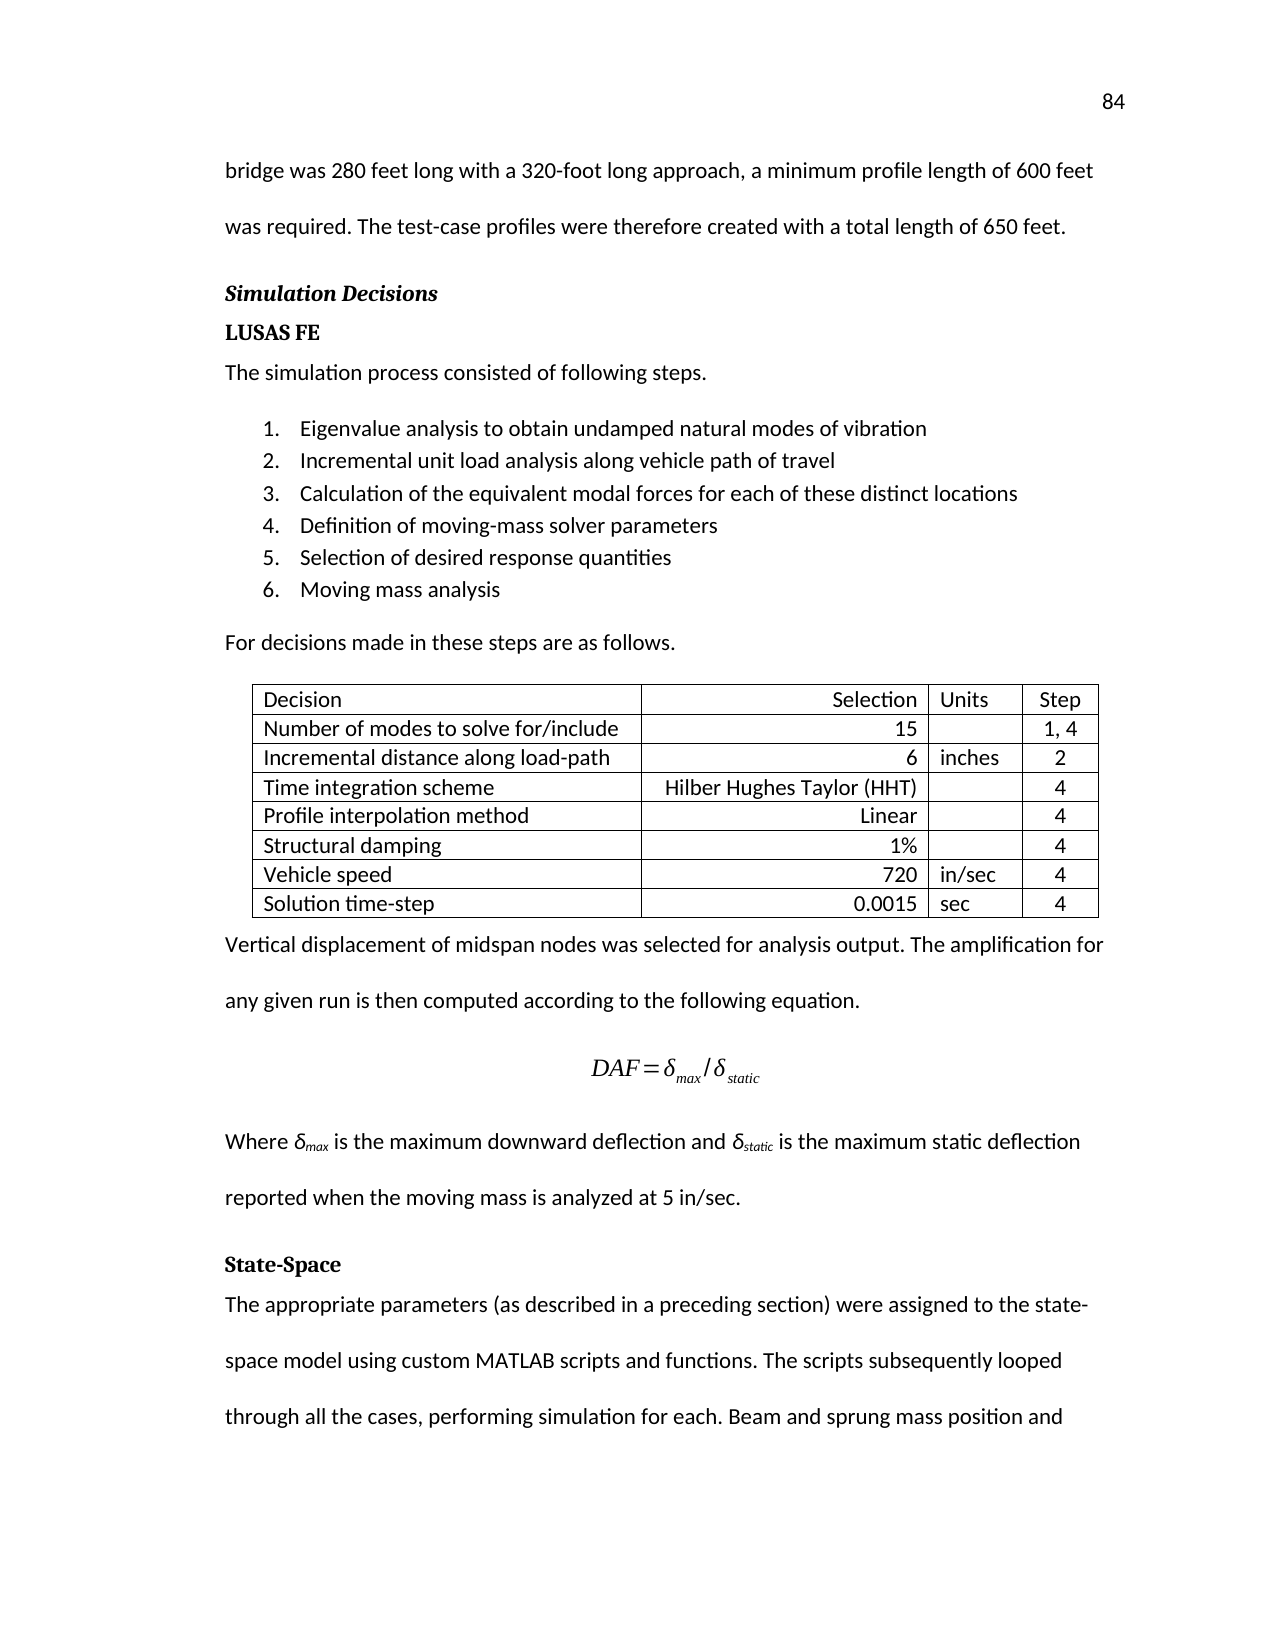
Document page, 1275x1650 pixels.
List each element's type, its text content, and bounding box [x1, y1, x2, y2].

table_cell [929, 773, 1022, 801]
table_header Units [929, 685, 1022, 713]
table_cell Number of modes to solve for/include [253, 715, 641, 742]
table_cell 1% [642, 831, 928, 859]
list Selection of desired response quantities [262, 543, 1125, 571]
table_cell Time integration scheme [253, 773, 641, 801]
table_cell Solution time-step [253, 889, 641, 917]
list Moving mass analysis [262, 575, 1125, 603]
table_header Selection [642, 685, 928, 713]
subtitle LUSAS FE [225, 319, 1125, 346]
subtitle State-Space [225, 1251, 1125, 1278]
table_cell Hilber Hughes Taylor (HHT) [642, 773, 928, 801]
table_header Decision [253, 685, 641, 713]
table_cell 4 [1023, 831, 1098, 859]
text The simulation process consisted of following steps. [225, 358, 1125, 386]
table_cell [929, 831, 1022, 859]
text For decisions made in these steps are as follows. [225, 628, 1125, 656]
table_cell inches [929, 744, 1022, 772]
table_cell 720 [642, 860, 928, 888]
list Incremental unit load analysis along vehicle path of travel [262, 447, 1125, 474]
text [225, 156, 1125, 240]
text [225, 1290, 1125, 1430]
table_cell [929, 715, 1022, 742]
table_cell 6 [642, 744, 928, 772]
table_cell 4 [1023, 802, 1098, 830]
table_cell 0.0015 [642, 889, 928, 917]
table_cell Vehicle speed [253, 860, 641, 888]
list Calculation of the equivalent modal forces for each of these distinct locations [262, 479, 1125, 507]
subtitle Simulation Decisions [225, 281, 1125, 307]
list Eigenvalue analysis to obtain undamped natural modes of vibration [262, 414, 1125, 442]
text Where δmax is the maximum downward deflection and δstatic is the maximum static deflection reported when the moving mass is analyzed at 5 in/sec. [225, 1127, 1125, 1211]
table_cell 4 [1023, 860, 1098, 888]
table_cell Structural damping [253, 831, 641, 859]
table_cell 4 [1023, 889, 1098, 917]
table_header Step [1023, 685, 1098, 713]
table_cell 4 [1023, 773, 1098, 801]
table_cell in/sec [929, 860, 1022, 888]
table_cell sec [929, 889, 1022, 917]
table_cell 1, 4 [1023, 715, 1098, 742]
table_cell 2 [1023, 744, 1098, 772]
list Definition of moving-mass solver parameters [262, 511, 1125, 539]
table_cell Incremental distance along load-path [253, 744, 641, 772]
table_cell Profile interpolation method [253, 802, 641, 830]
table_cell 15 [642, 715, 928, 742]
text Vertical displacement of midspan nodes was selected for analysis output. The amplification for any given run is then computed according to the following equation. [225, 930, 1125, 1014]
table_cell [929, 802, 1022, 830]
table_cell Linear [642, 802, 928, 830]
